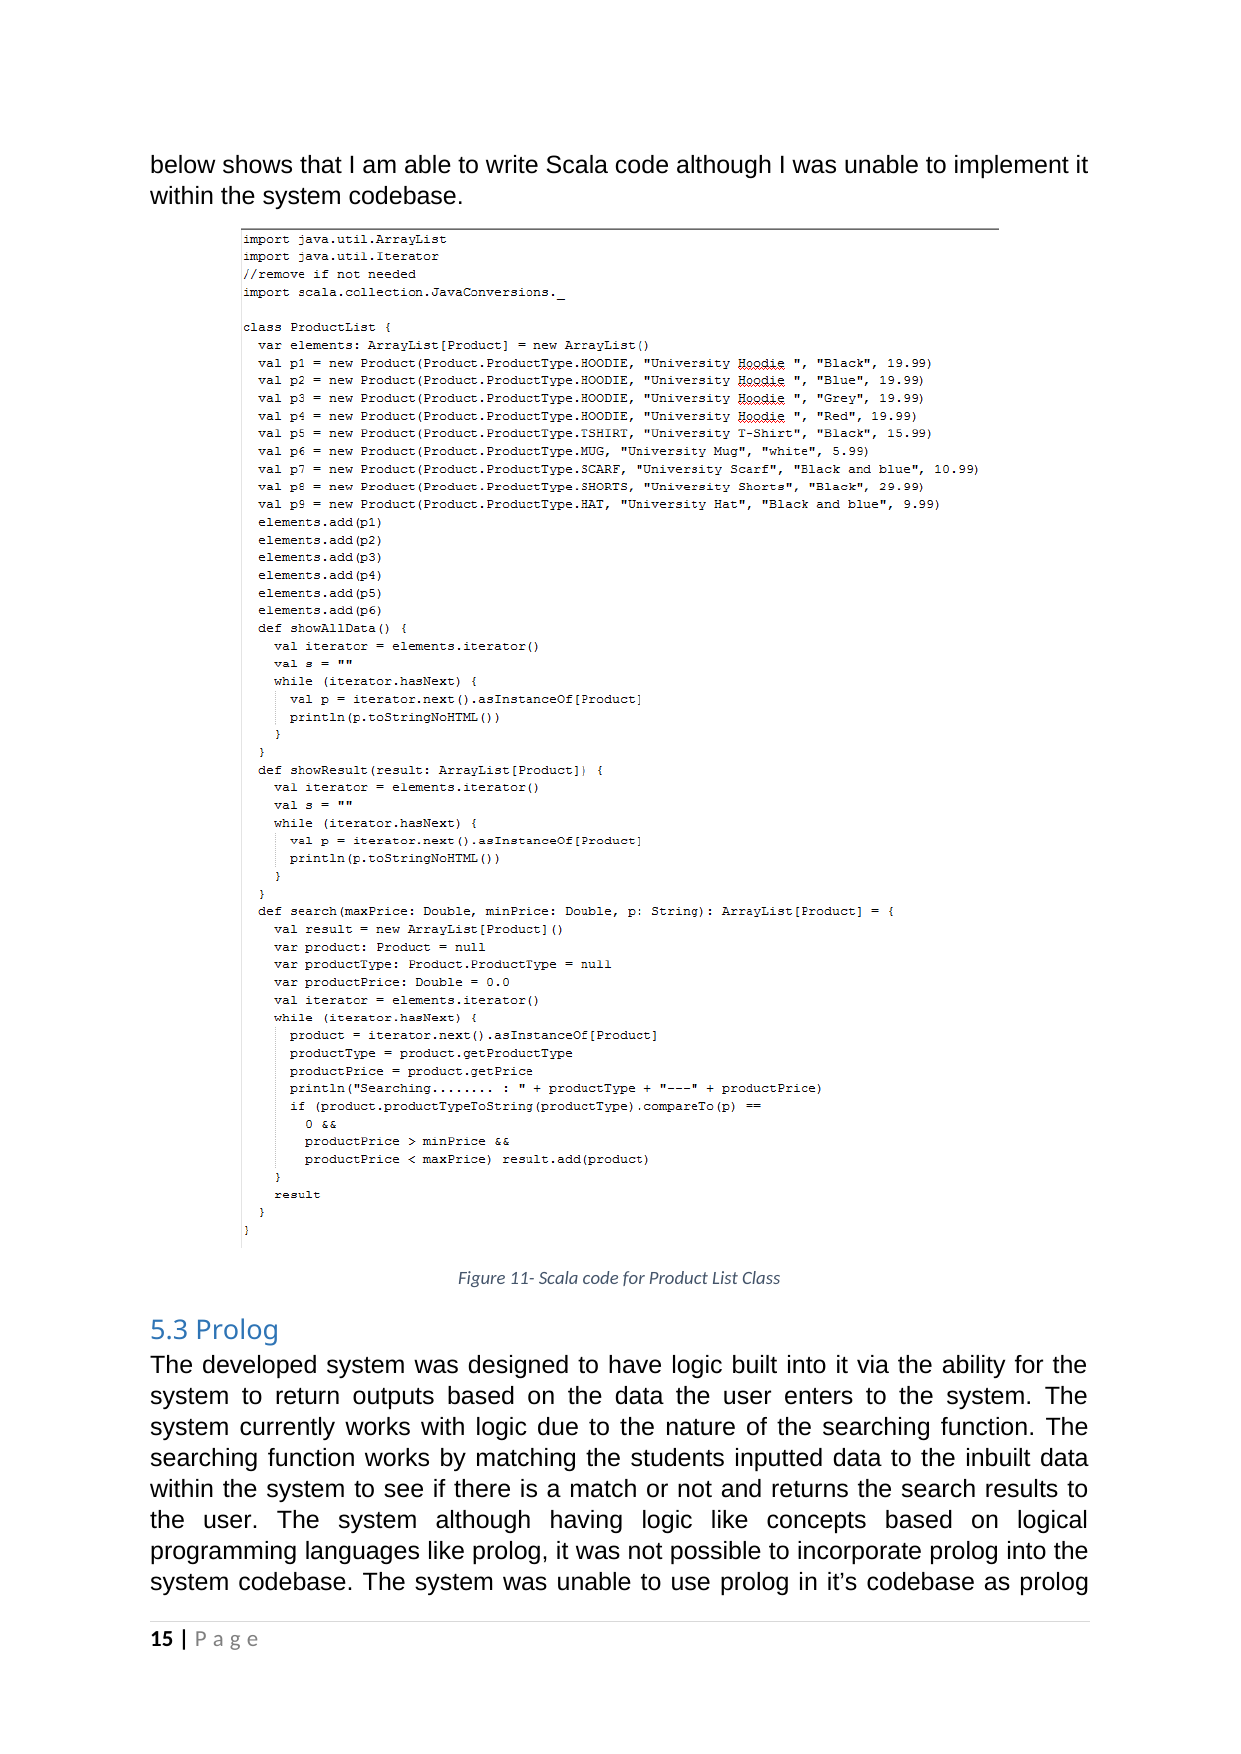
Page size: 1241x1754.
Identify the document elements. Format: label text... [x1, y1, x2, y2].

subtitle 5.3 Prolog [150, 1310, 1090, 1347]
text Figure 11- Scala code for Product List Class [150, 1266, 1090, 1289]
picture [241, 228, 999, 1248]
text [150, 150, 1090, 210]
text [150, 1350, 1090, 1596]
